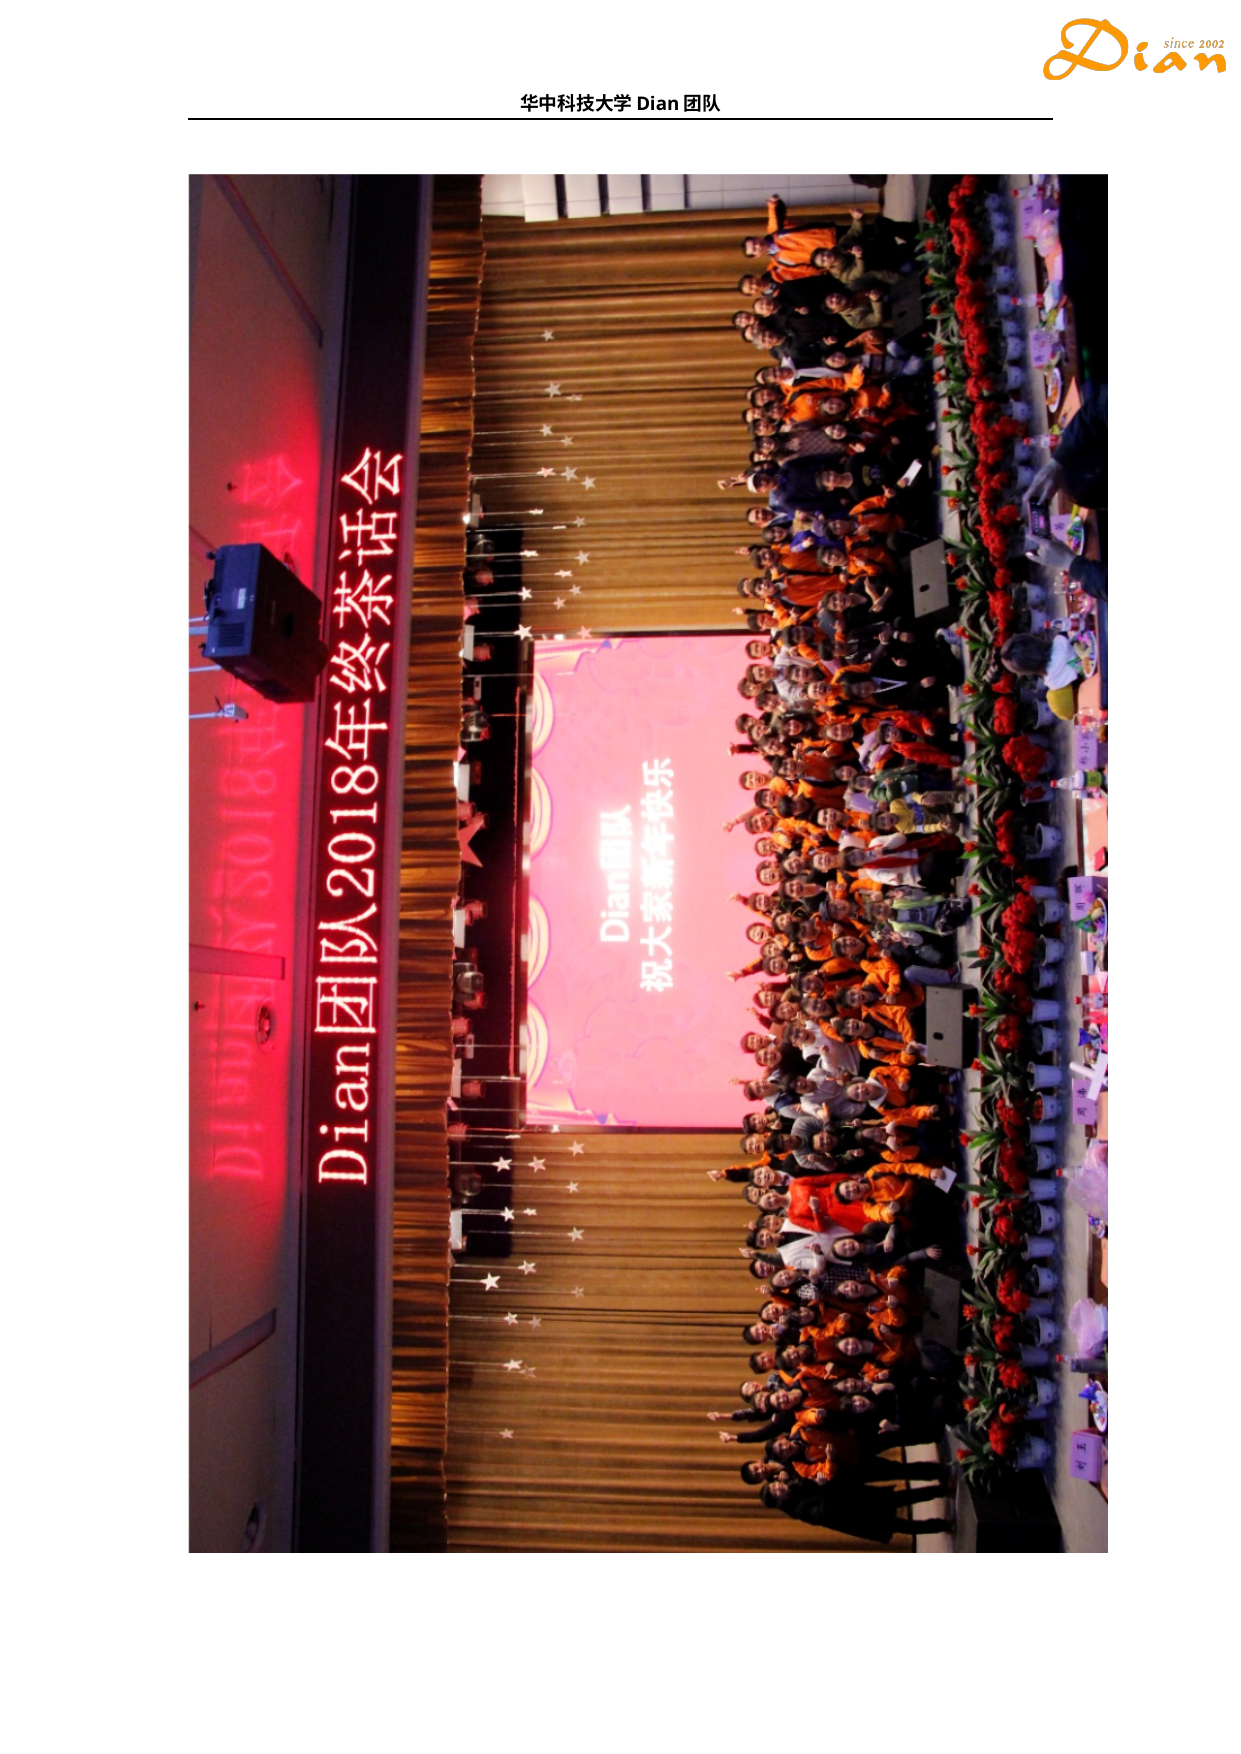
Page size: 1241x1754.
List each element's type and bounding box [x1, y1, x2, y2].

picture [190, 175, 1108, 1552]
picture [1031, 4, 1238, 89]
